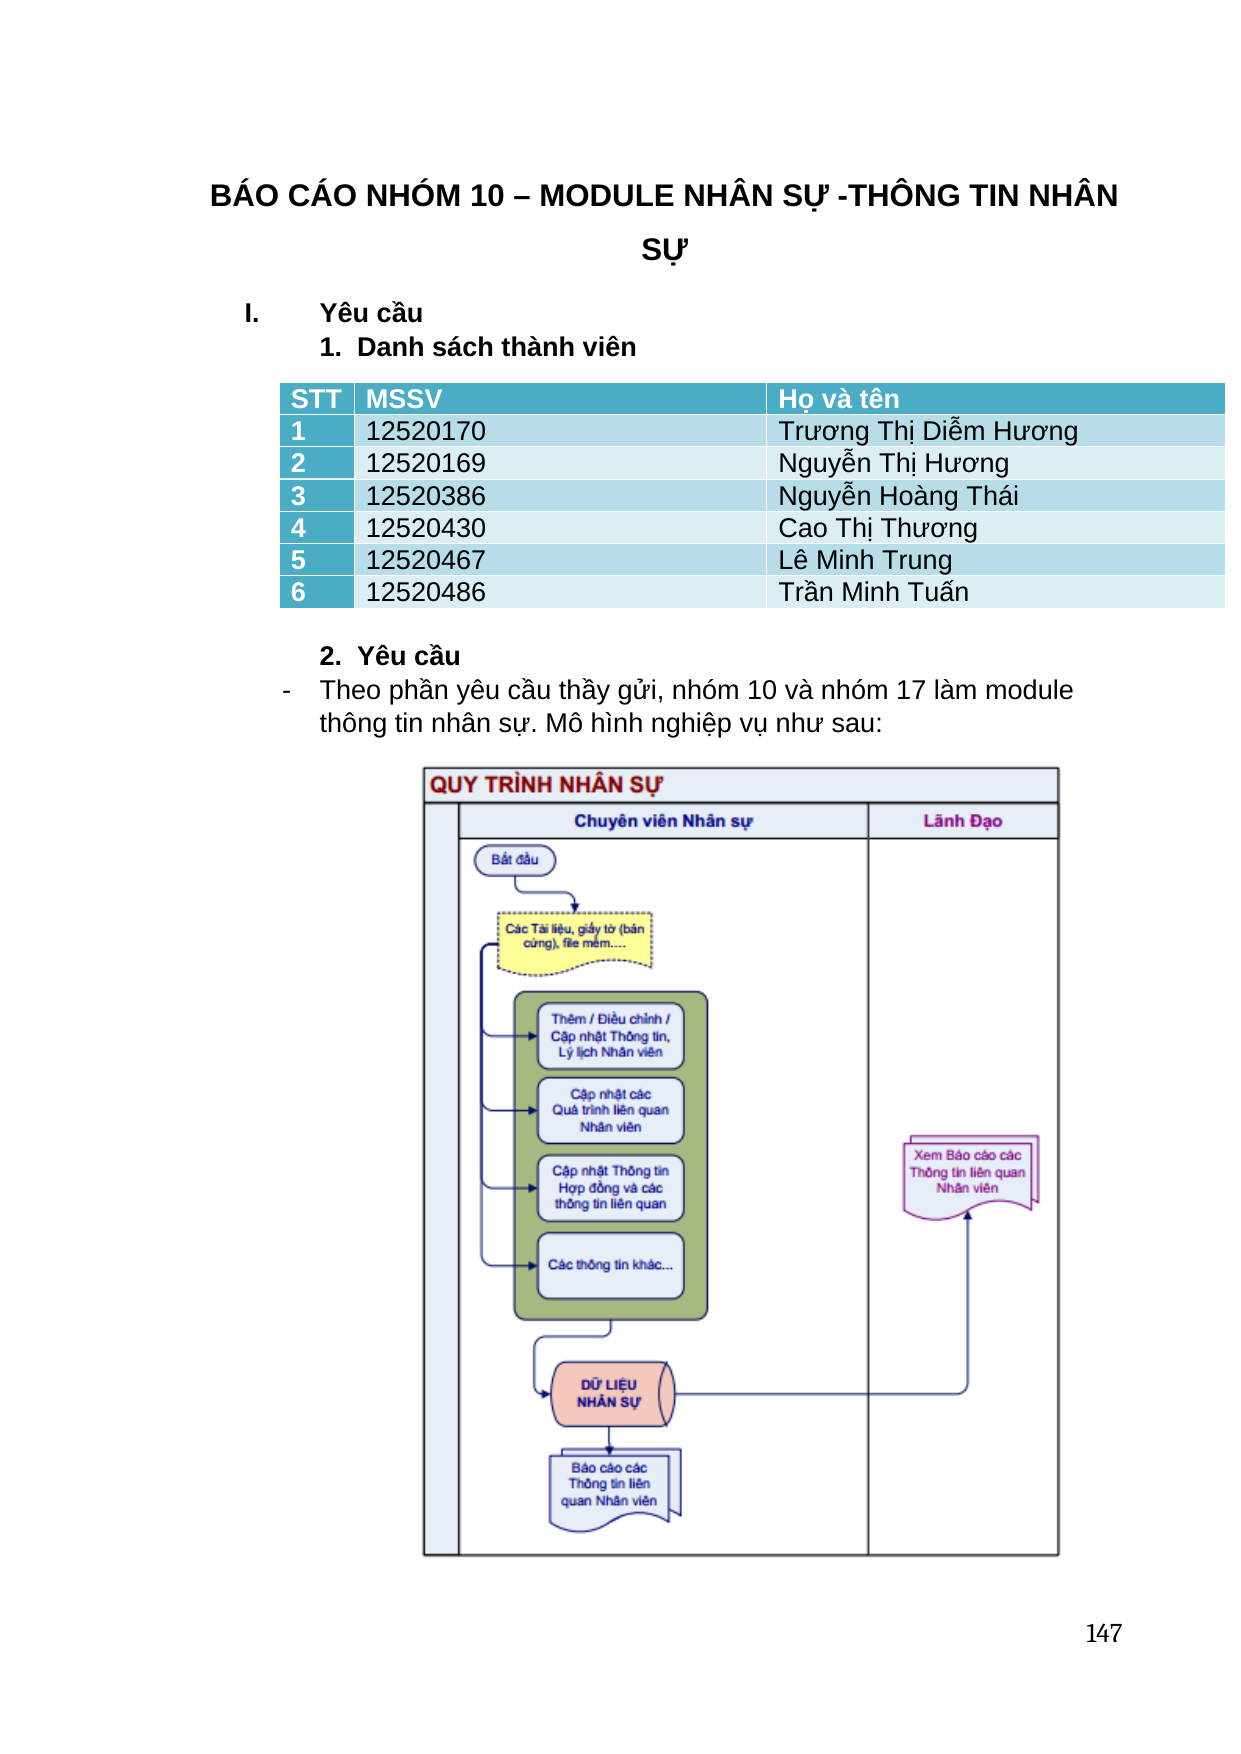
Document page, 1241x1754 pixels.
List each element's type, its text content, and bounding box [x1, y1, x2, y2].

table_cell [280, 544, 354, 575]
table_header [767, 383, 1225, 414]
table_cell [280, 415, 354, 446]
list Danh sách thành viên [319, 331, 1122, 362]
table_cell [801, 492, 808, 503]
list Yêu cầu [319, 640, 1122, 671]
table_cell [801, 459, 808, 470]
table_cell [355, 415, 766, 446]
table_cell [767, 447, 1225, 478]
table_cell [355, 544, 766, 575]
list Yêu cầu [244, 297, 1122, 329]
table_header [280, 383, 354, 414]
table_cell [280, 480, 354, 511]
list Theo phần yêu cầu thầy gửi, nhóm 10 và nhóm 17 làm module thông tin nhân sự. Mô hình nghiệp vụ như sau: [282, 674, 1122, 739]
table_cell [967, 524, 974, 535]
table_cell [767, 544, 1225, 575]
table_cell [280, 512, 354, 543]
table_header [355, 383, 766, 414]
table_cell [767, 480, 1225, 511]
text BÁO CÁO NHÓM 10 – MODULE NHÂN SỰ -THÔNG TIN NHÂN SỰ [207, 177, 1122, 267]
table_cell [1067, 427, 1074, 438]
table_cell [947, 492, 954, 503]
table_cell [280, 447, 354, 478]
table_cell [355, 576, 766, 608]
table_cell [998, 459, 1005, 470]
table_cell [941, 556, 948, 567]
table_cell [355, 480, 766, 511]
picture [405, 763, 1073, 1562]
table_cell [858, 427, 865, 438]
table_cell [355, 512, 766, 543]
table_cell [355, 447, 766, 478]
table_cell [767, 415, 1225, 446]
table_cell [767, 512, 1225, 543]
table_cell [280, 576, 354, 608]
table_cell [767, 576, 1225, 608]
